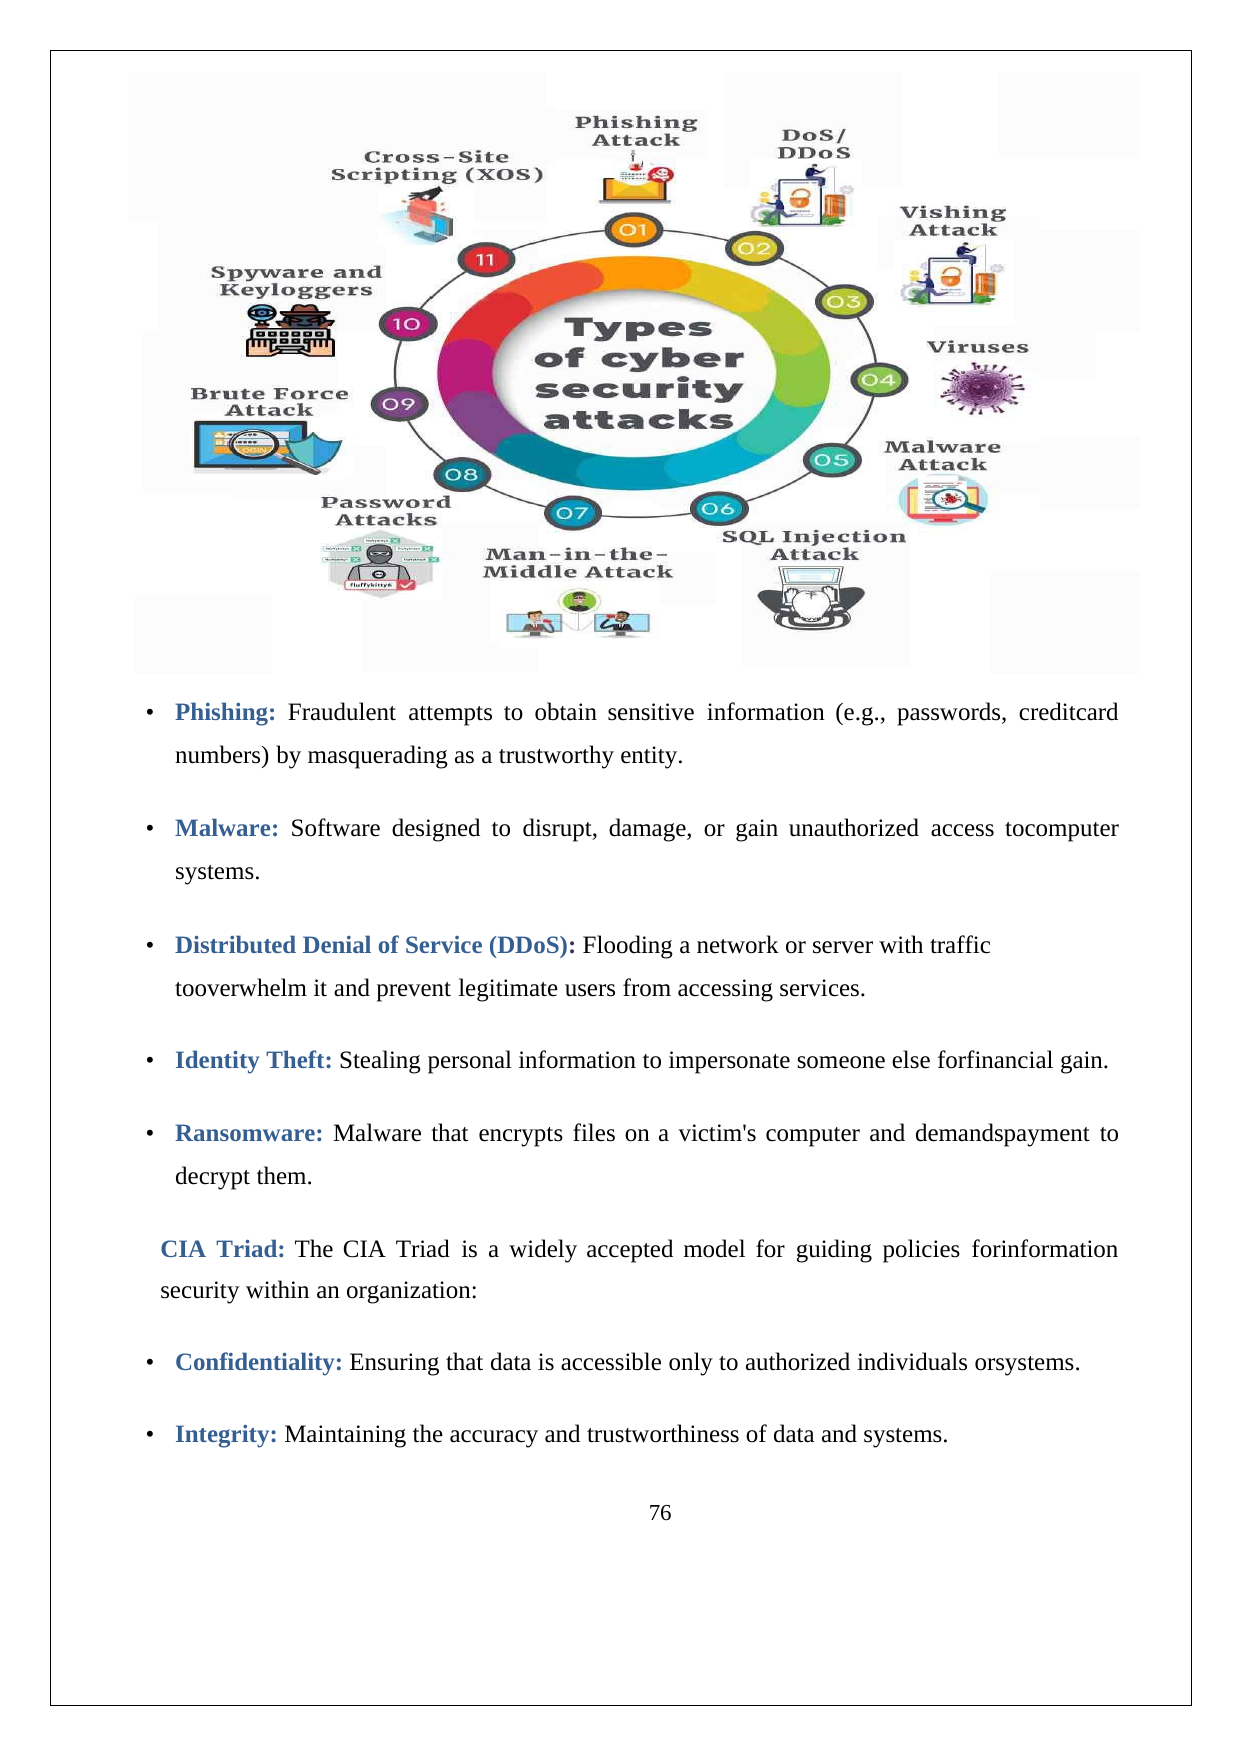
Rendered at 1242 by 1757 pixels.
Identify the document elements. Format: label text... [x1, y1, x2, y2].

text CIA Triad: The CIA Triad is a widely accepted model for guiding policies forinformation security within an organization: [160, 1234, 1185, 1304]
list Distributed Denial of Service (DDoS): Flooding a network or server with traffic tooverwhelm it and prevent legitimate users from accessing services. [145, 930, 1121, 1002]
picture [127, 72, 1141, 674]
list Confidentiality: Ensuring that data is accessible only to authorized individuals orsystems. [145, 1347, 1185, 1376]
list Phishing: Fraudulent attempts to obtain sensitive information (e.g., passwords, creditcard numbers) by masquerading as a trustworthy entity. [145, 674, 1121, 769]
list Malware: Software designed to disrupt, damage, or gain unauthorized access tocomputer systems. [145, 813, 1121, 885]
list Ransomware: Malware that encrypts files on a victim's computer and demandspayment to decrypt them. [145, 1118, 1121, 1190]
list Integrity: Maintaining the accuracy and trustworthiness of data and systems. [145, 1419, 1185, 1448]
list Identity Theft: Stealing personal information to impersonate someone else forfinancial gain. [145, 1045, 1185, 1074]
